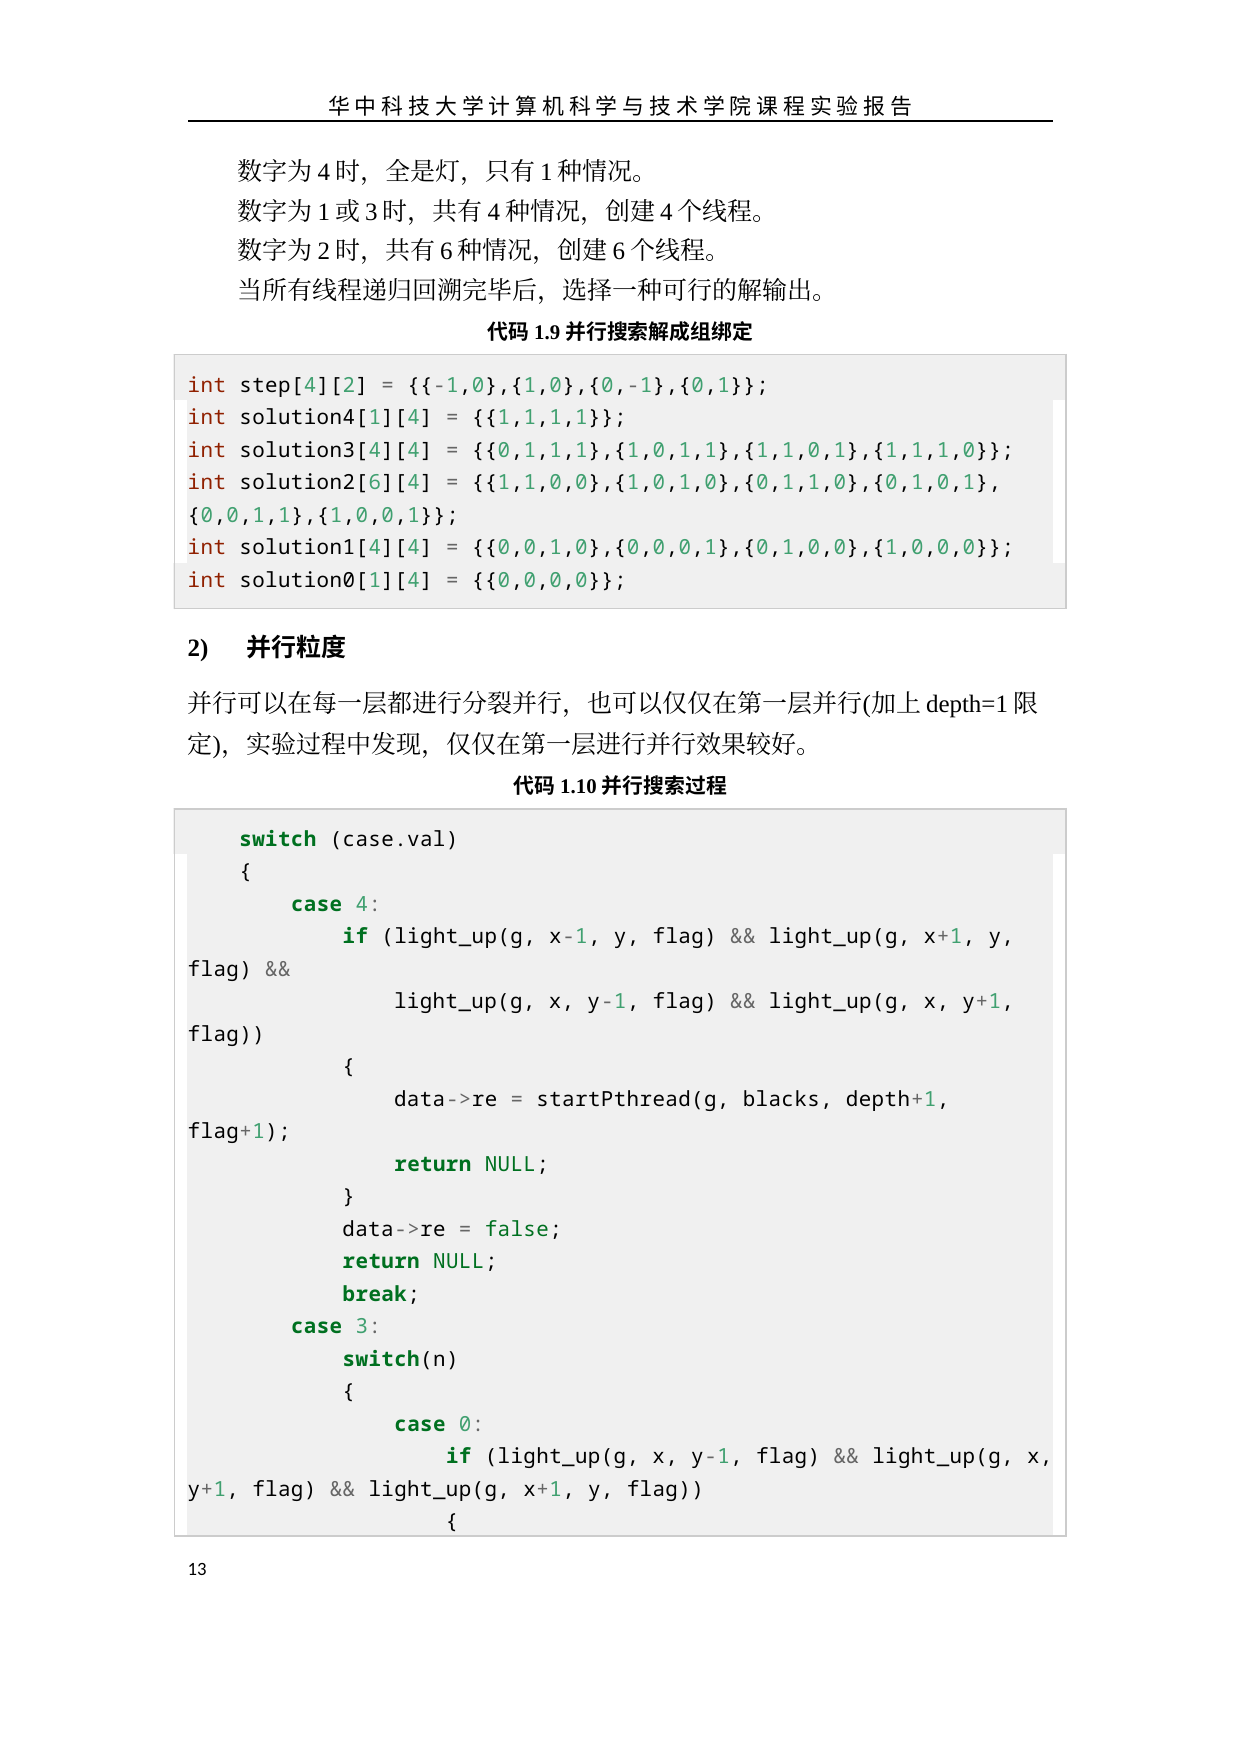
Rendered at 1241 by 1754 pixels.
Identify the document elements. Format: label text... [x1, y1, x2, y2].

text 代码 1.10 并行搜索过程 [187, 768, 1053, 800]
text light_up(g, x, y-1, flag) && light_up(g, x, y+1, flag)) [187, 984, 1053, 1049]
text int solution4[1][4] = {{1,1,1,1}}; [187, 400, 1053, 433]
text case 0: [187, 1407, 1053, 1439]
text int solution3[4][4] = {{0,1,1,1},{1,0,1,1},{1,1,0,1},{1,1,1,0}}; [187, 433, 1053, 465]
text return NULL; [187, 1147, 1053, 1179]
text 数字为2时，共有6种情况，创建6个线程。 [187, 234, 1053, 267]
text 数字为1或3时，共有4种情况，创建4个线程。 [187, 195, 1053, 227]
text { [187, 1049, 1053, 1082]
text break; [187, 1277, 1053, 1309]
text switch (case.val) [175, 810, 1065, 854]
text return NULL; [187, 1244, 1053, 1277]
text if (light_up(g, x-1, y, flag) && light_up(g, x+1, y, flag) && [187, 919, 1053, 984]
text case 4: [187, 887, 1053, 919]
text 数字为4时，全是灯，只有1种情况。 [187, 155, 1053, 187]
text } [187, 1179, 1053, 1212]
text data->re = startPthread(g, blacks, depth+1, flag+1); [187, 1082, 1053, 1147]
text 当所有线程递归回溯完毕后，选择一种可行的解输出。 [187, 274, 1053, 307]
subtitle 并行粒度 [187, 613, 1053, 678]
text 并行可以在每一层都进行分裂并行，也可以仅仅在第一层并行(加上depth=1限定)，实验过程中发现，仅仅在第一层进行并行效果较好。 [187, 688, 1053, 761]
text data->re = false; [187, 1212, 1053, 1244]
text { [187, 854, 1053, 887]
text if (light_up(g, x, y-1, flag) && light_up(g, x, y+1, flag) && light_up(g, x+1, y, flag)) [187, 1439, 1053, 1504]
text { [187, 1504, 1053, 1535]
text int solution1[4][4] = {{0,0,1,0},{0,0,0,1},{0,1,0,0},{1,0,0,0}}; [187, 530, 1053, 549]
text { [187, 1374, 1053, 1407]
text switch(n) [187, 1342, 1053, 1374]
text int step[4][2] = {{-1,0},{1,0},{0,-1},{0,1}}; [175, 355, 1065, 400]
text int solution0[1][4] = {{0,0,0,0}}; [175, 549, 1065, 608]
text 代码 1.9 并行搜索解成组绑定 [187, 314, 1053, 346]
text int solution2[6][4] = {{1,1,0,0},{1,0,1,0},{0,1,1,0},{0,1,0,1},{0,0,1,1},{1,0,0,1}}; [187, 465, 1053, 530]
text case 3: [187, 1309, 1053, 1342]
